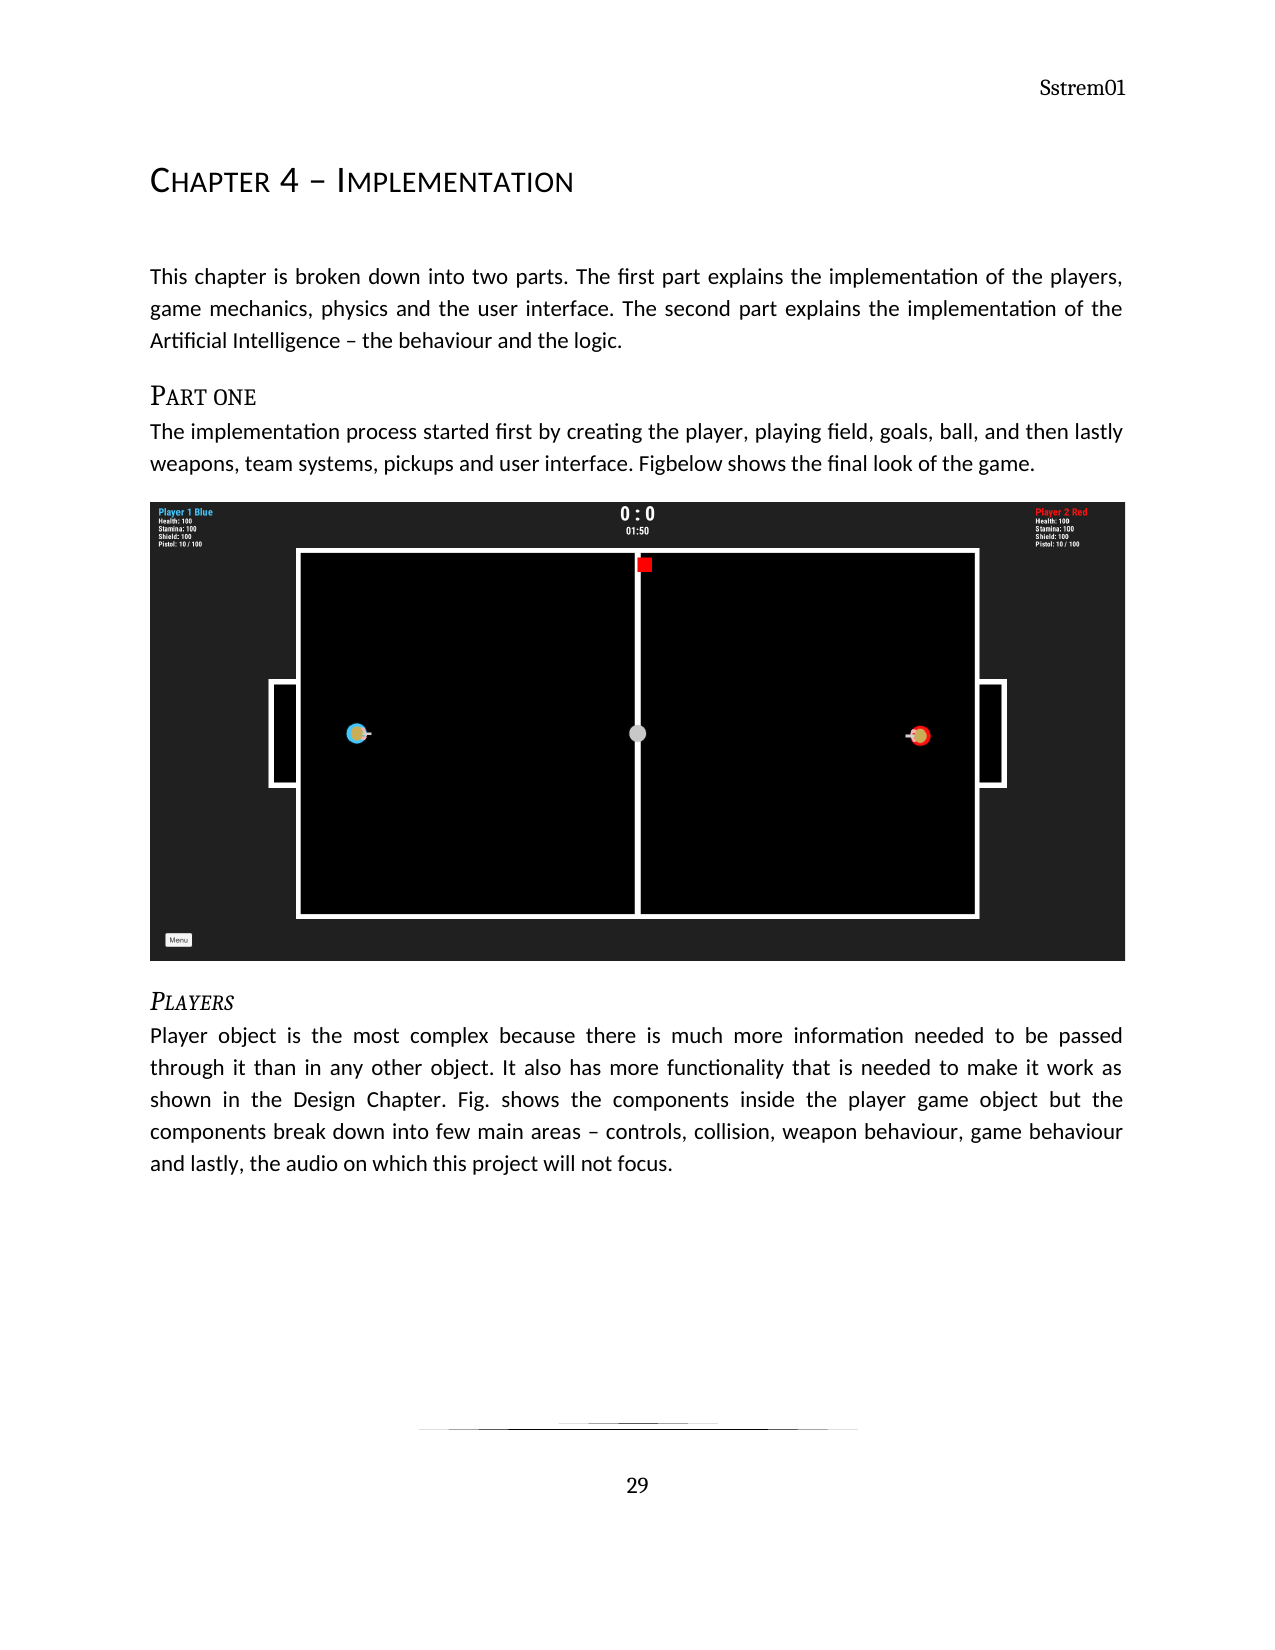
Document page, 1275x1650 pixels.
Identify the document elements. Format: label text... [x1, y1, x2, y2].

picture [150, 502, 1125, 961]
text The implementation process started first by creating the player, playing field, goals, ball, and then lastly weapons, team systems, pickups and user interface. Figbelow shows the final look of the game. [150, 417, 1125, 477]
subtitle Part one [150, 379, 1125, 413]
subtitle Chapter 4 – Implementation [150, 156, 1125, 202]
subtitle Players [150, 986, 1125, 1017]
text This chapter is broken down into two parts. The first part explains the implementation of the players, game mechanics, physics and the user interface. The second part explains the implementation of the Artificial Intelligence – the behaviour and the logic. [150, 262, 1125, 354]
text Player object is the most complex because there is much more information needed to be passed through it than in any other object. It also has more functionality that is needed to make it work as shown in the Design Chapter. Fig. shows the components inside the player game object but the components break down into few main areas – controls, collision, weapon behaviour, game behaviour and lastly, the audio on which this project will not focus. [150, 1021, 1125, 1177]
